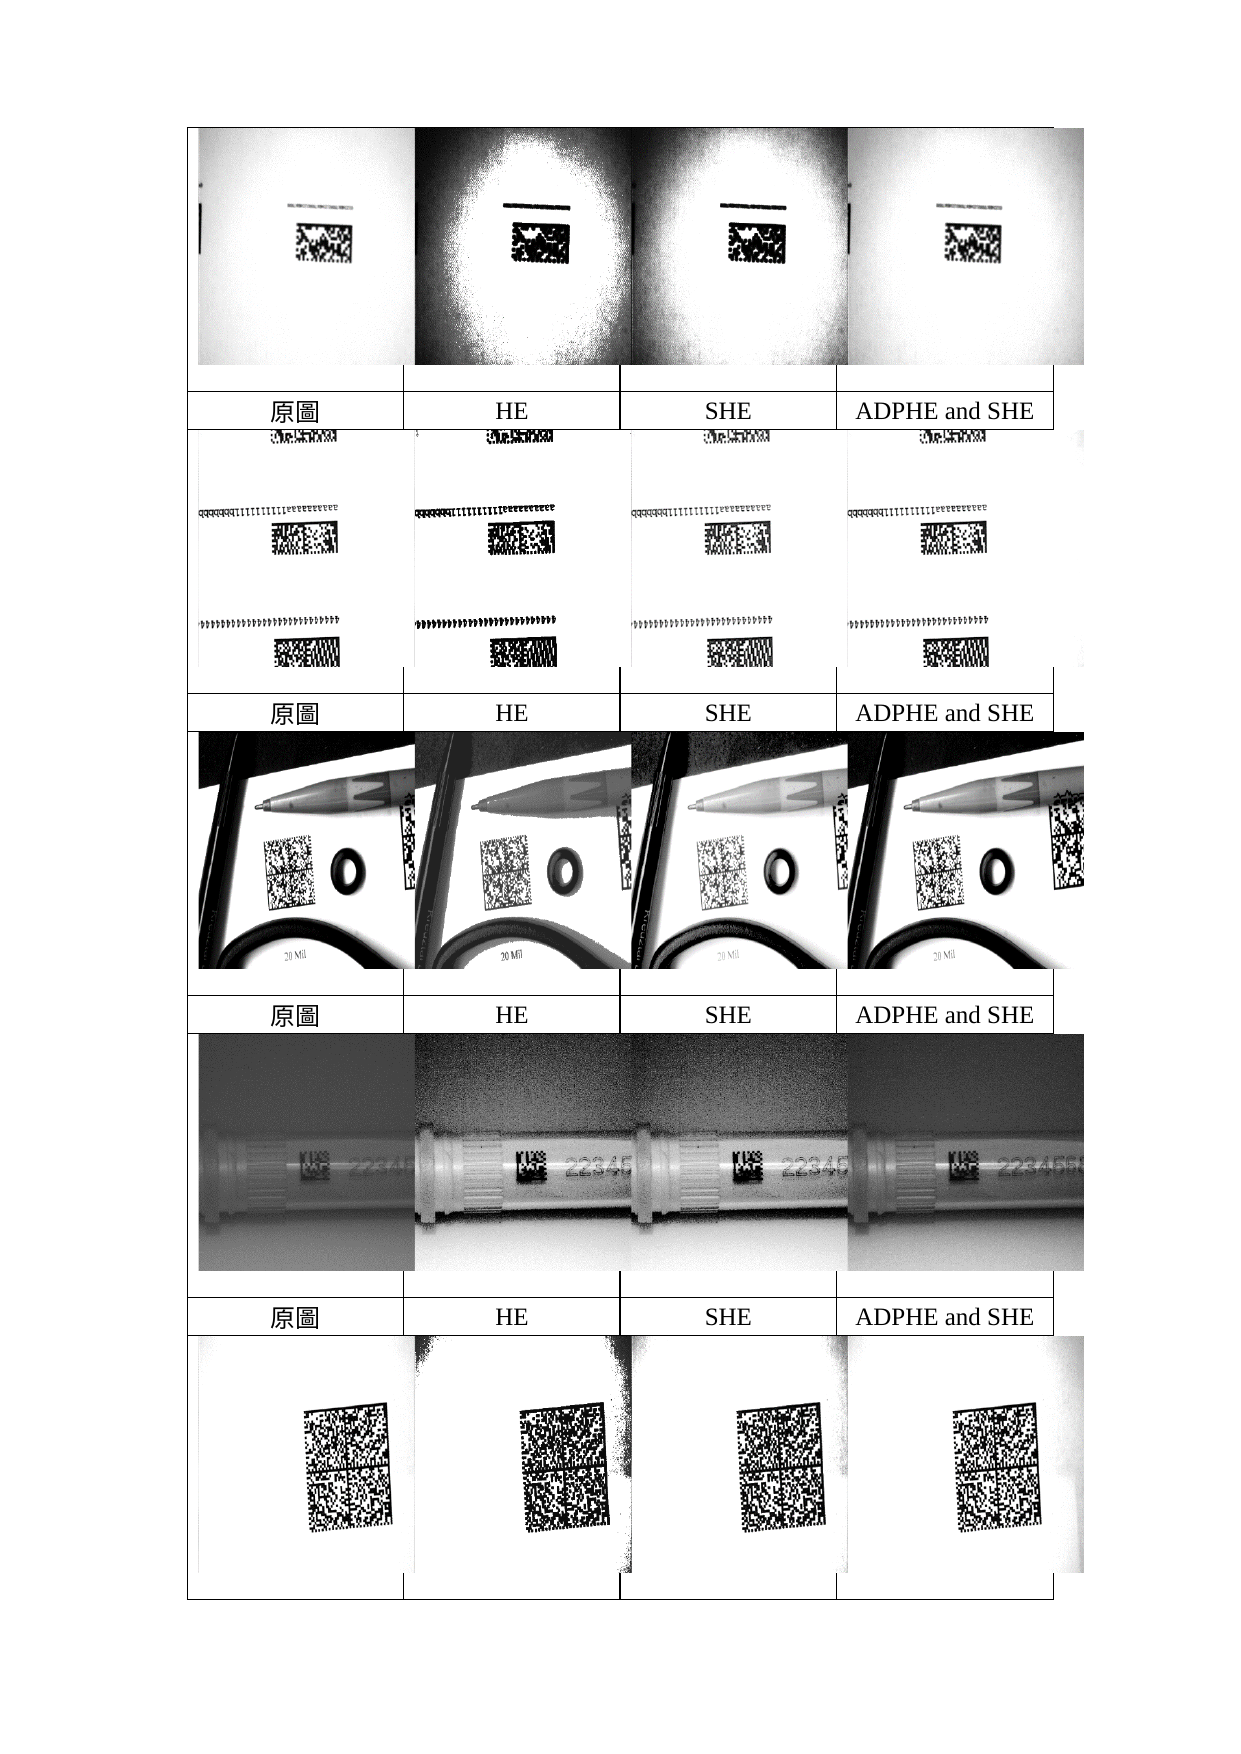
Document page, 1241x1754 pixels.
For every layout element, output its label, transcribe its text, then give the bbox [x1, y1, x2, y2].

table_cell [404, 1271, 619, 1297]
table_cell [188, 1336, 403, 1599]
table_cell [837, 365, 1053, 391]
table_cell SHE [621, 694, 836, 731]
table_cell 原圖 [188, 996, 403, 1033]
picture [198, 732, 1084, 969]
table_cell HE [404, 1298, 619, 1335]
table_cell SHE [621, 392, 836, 429]
picture [198, 430, 1084, 667]
table_cell 原圖 [188, 392, 403, 429]
table_cell [188, 1034, 403, 1297]
table_cell [621, 1271, 836, 1297]
table_cell [404, 1573, 619, 1599]
picture [198, 1336, 1084, 1573]
table_cell [837, 1573, 1053, 1599]
table_cell 原圖 [188, 694, 403, 731]
table_cell [188, 430, 403, 693]
table_cell [404, 365, 619, 391]
table_cell [837, 1271, 1053, 1297]
table_cell [188, 128, 403, 391]
table_cell [404, 969, 619, 995]
table_cell [621, 969, 836, 995]
table_cell ADPHE and SHE [837, 392, 1053, 429]
table_cell [837, 969, 1053, 995]
table_cell [621, 365, 836, 391]
table_cell ADPHE and SHE [837, 996, 1053, 1033]
table_cell 原圖 [188, 1298, 403, 1335]
table_cell [621, 1573, 836, 1599]
table_cell SHE [621, 1298, 836, 1335]
table_cell HE [404, 694, 619, 731]
table_cell [404, 667, 619, 693]
table_cell [621, 667, 836, 693]
table_cell ADPHE and SHE [837, 694, 1053, 731]
table_cell HE [404, 392, 619, 429]
table_cell SHE [621, 996, 836, 1033]
picture [198, 128, 1084, 365]
table_cell [188, 732, 403, 995]
table_cell ADPHE and SHE [837, 1298, 1053, 1335]
table_cell HE [404, 996, 619, 1033]
picture [198, 1034, 1084, 1271]
table_cell [837, 667, 1053, 693]
